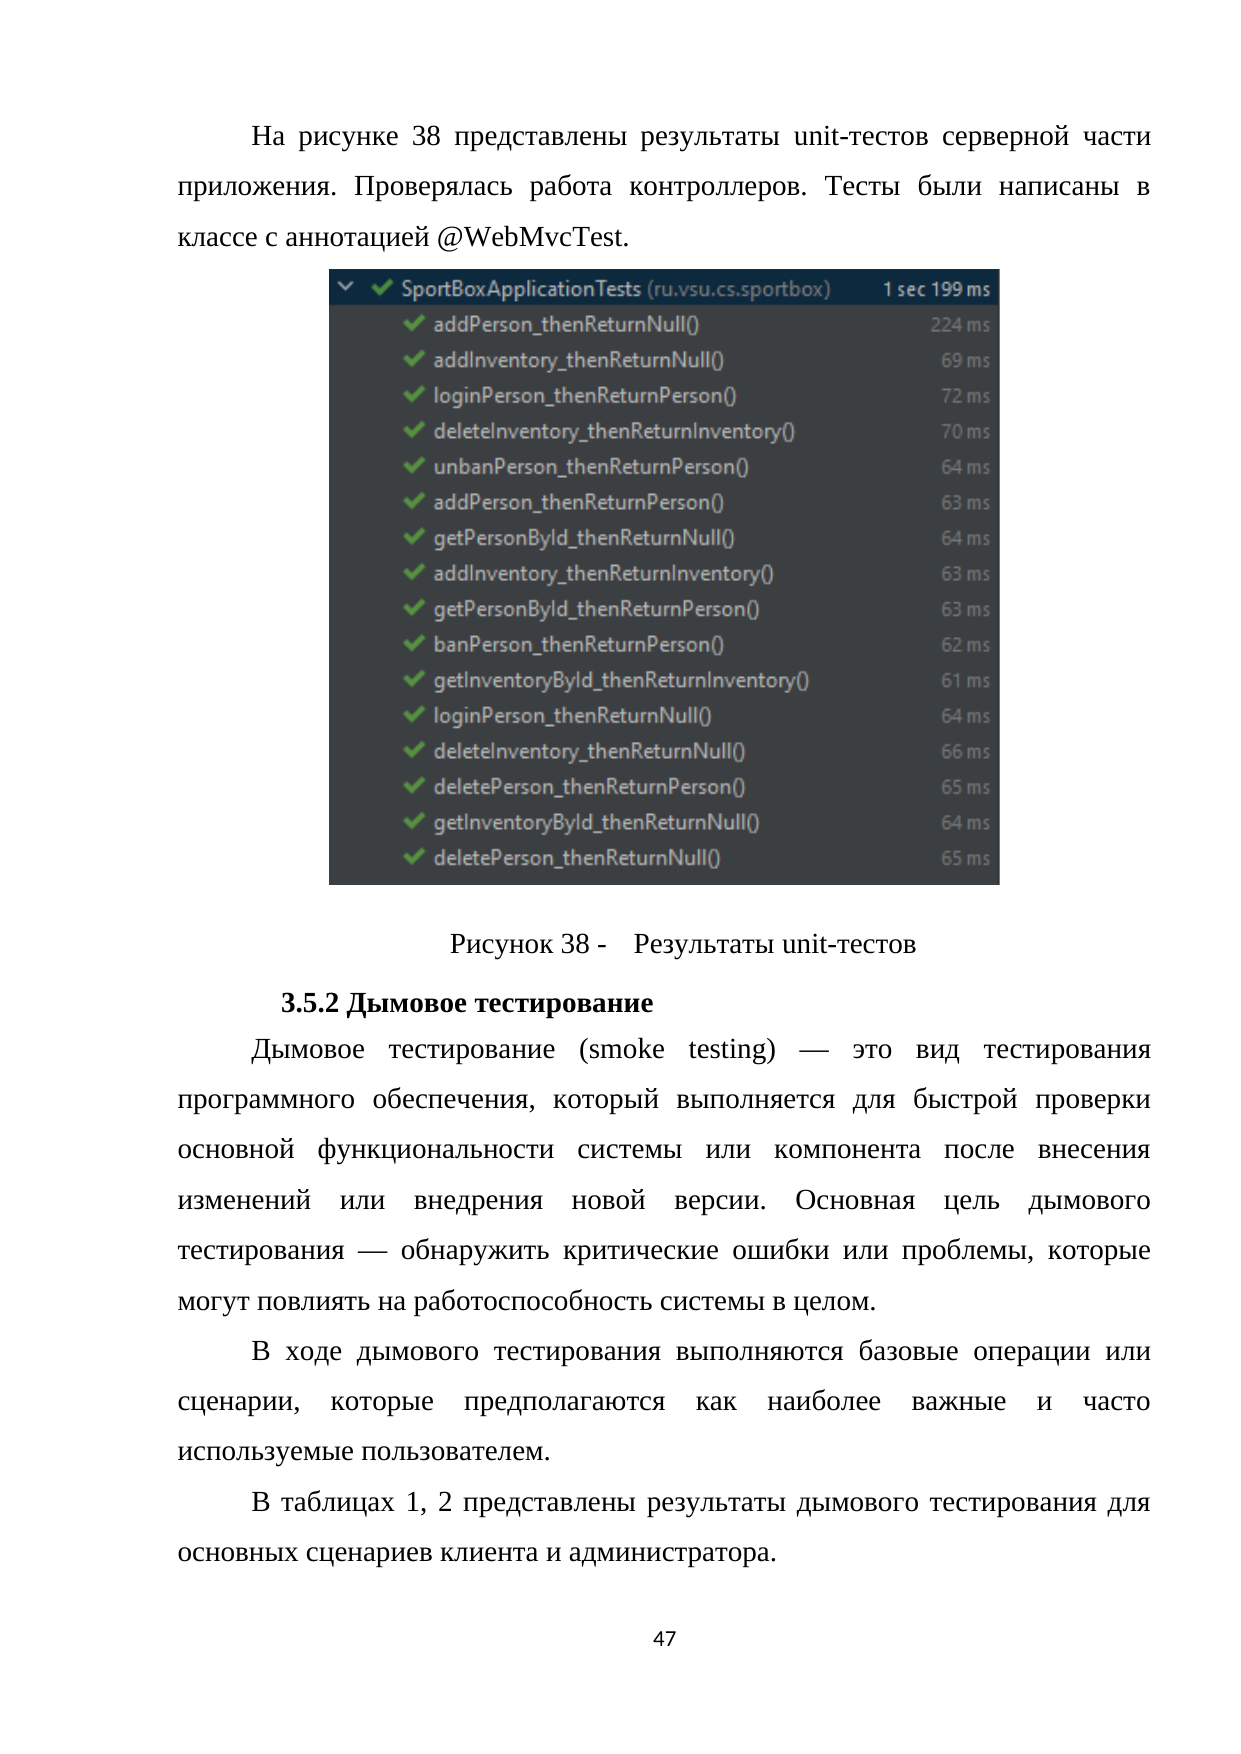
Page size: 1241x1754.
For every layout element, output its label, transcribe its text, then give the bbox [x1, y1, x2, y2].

text В ходе дымового тестирования выполняются базовые операции или сценарии, которые предполагаются как наиболее важные и часто используемые пользователем. [177, 1333, 1152, 1467]
text В таблицах 1, 2 представлены результаты дымового тестирования для основных сценариев клиента и администратора. [177, 1484, 1152, 1568]
picture [329, 269, 1000, 885]
text Дымовое тестирование (smoke testing) — это вид тестирования программного обеспечения, который выполняется для быстрой проверки основной функциональности системы или компонента после внесения изменений или внедрения новой версии. Основная цель дымового тестирования — обнаружить критические ошибки или проблемы, которые могут повлиять на работоспособность системы в целом. [177, 1031, 1152, 1316]
text На рисунке 38 представлены результаты unit-тестов серверной части приложения. Проверялась работа контроллеров. Тесты были написаны в классе с аннотацией @WebMvcTest. [177, 118, 1152, 252]
text Дымовое тестирование [281, 985, 1152, 1018]
text Результаты unit-тестов [215, 926, 1152, 960]
